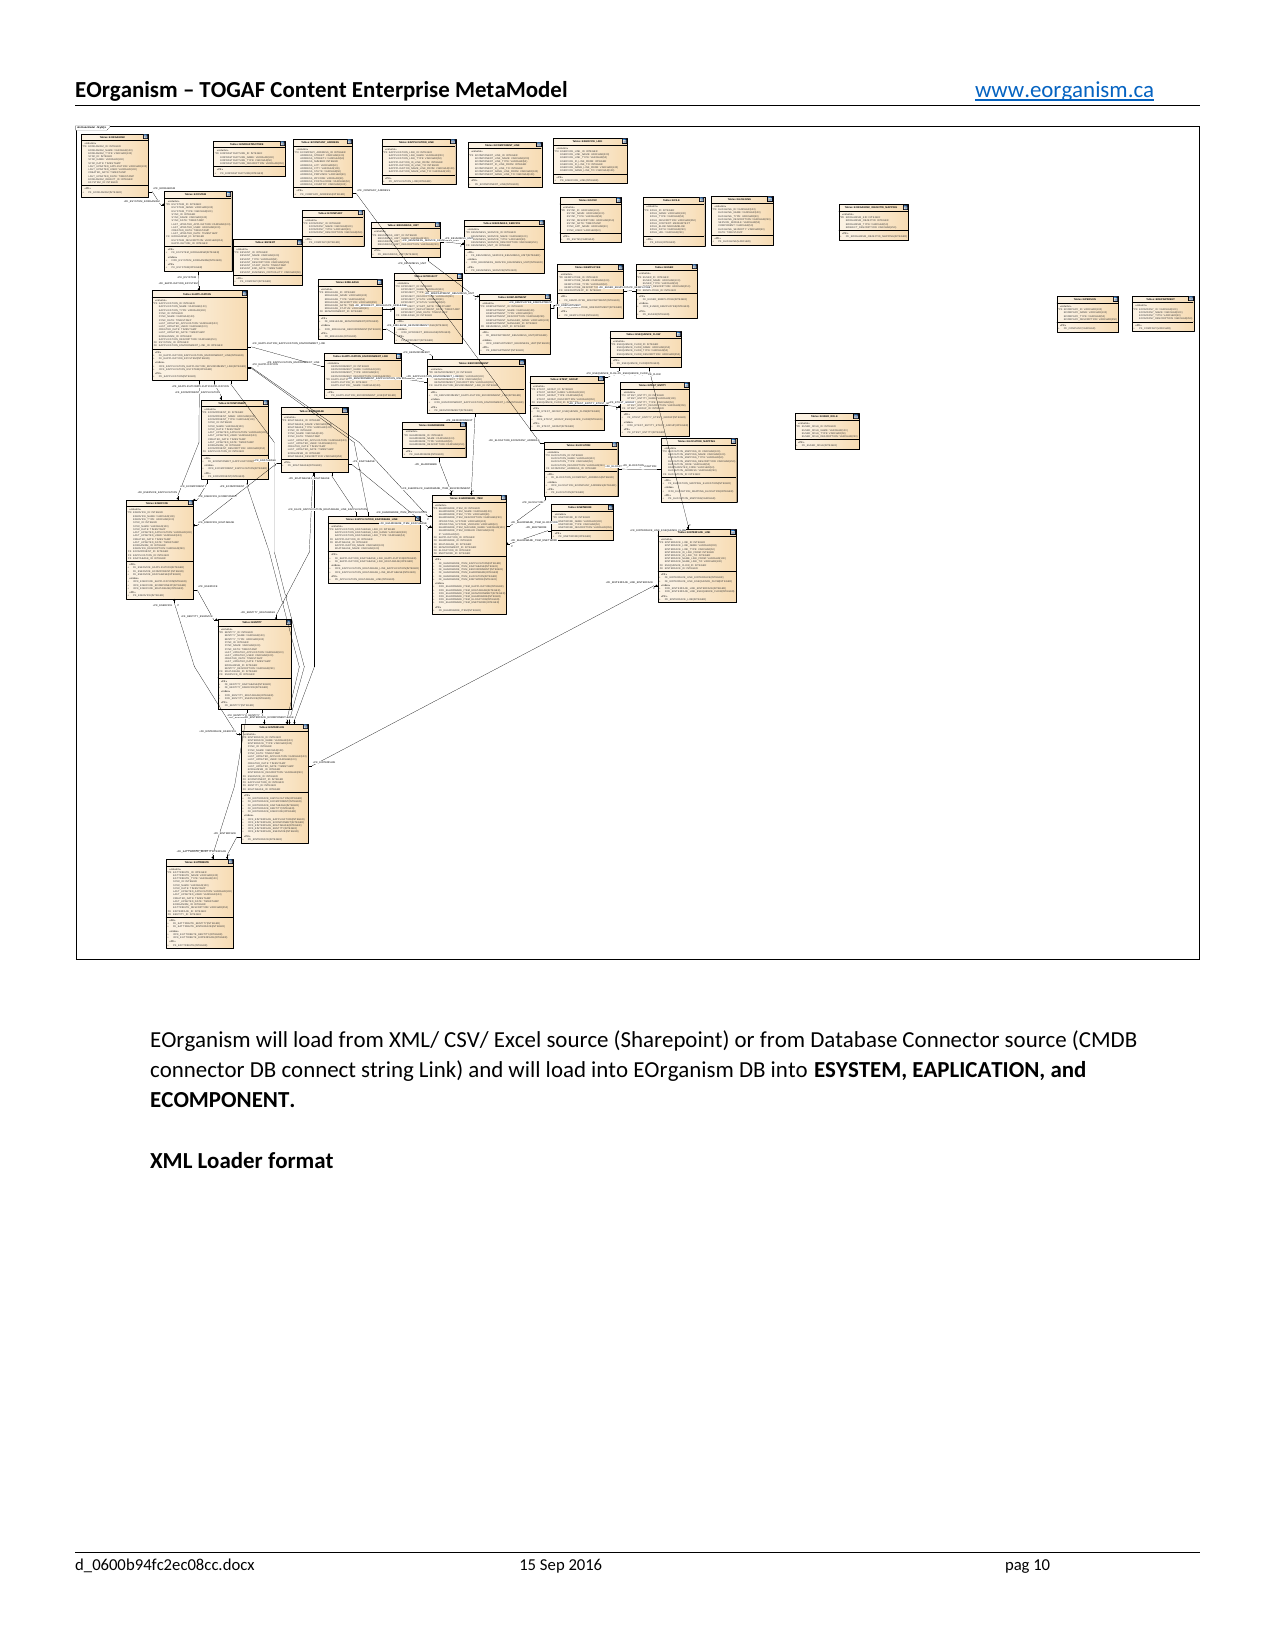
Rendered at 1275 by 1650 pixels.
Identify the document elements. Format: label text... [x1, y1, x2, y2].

list XML Loader format [150, 1146, 1200, 1174]
list EOrganism will load from XML/ CSV/ Excel source (Sharepoint) or from Database Connector source (CMDB connector DB connect string Link) and will load into EOrganism DB into ESYSTEM, EAPLICATION, and ECOMPONENT. [150, 1025, 1200, 1113]
